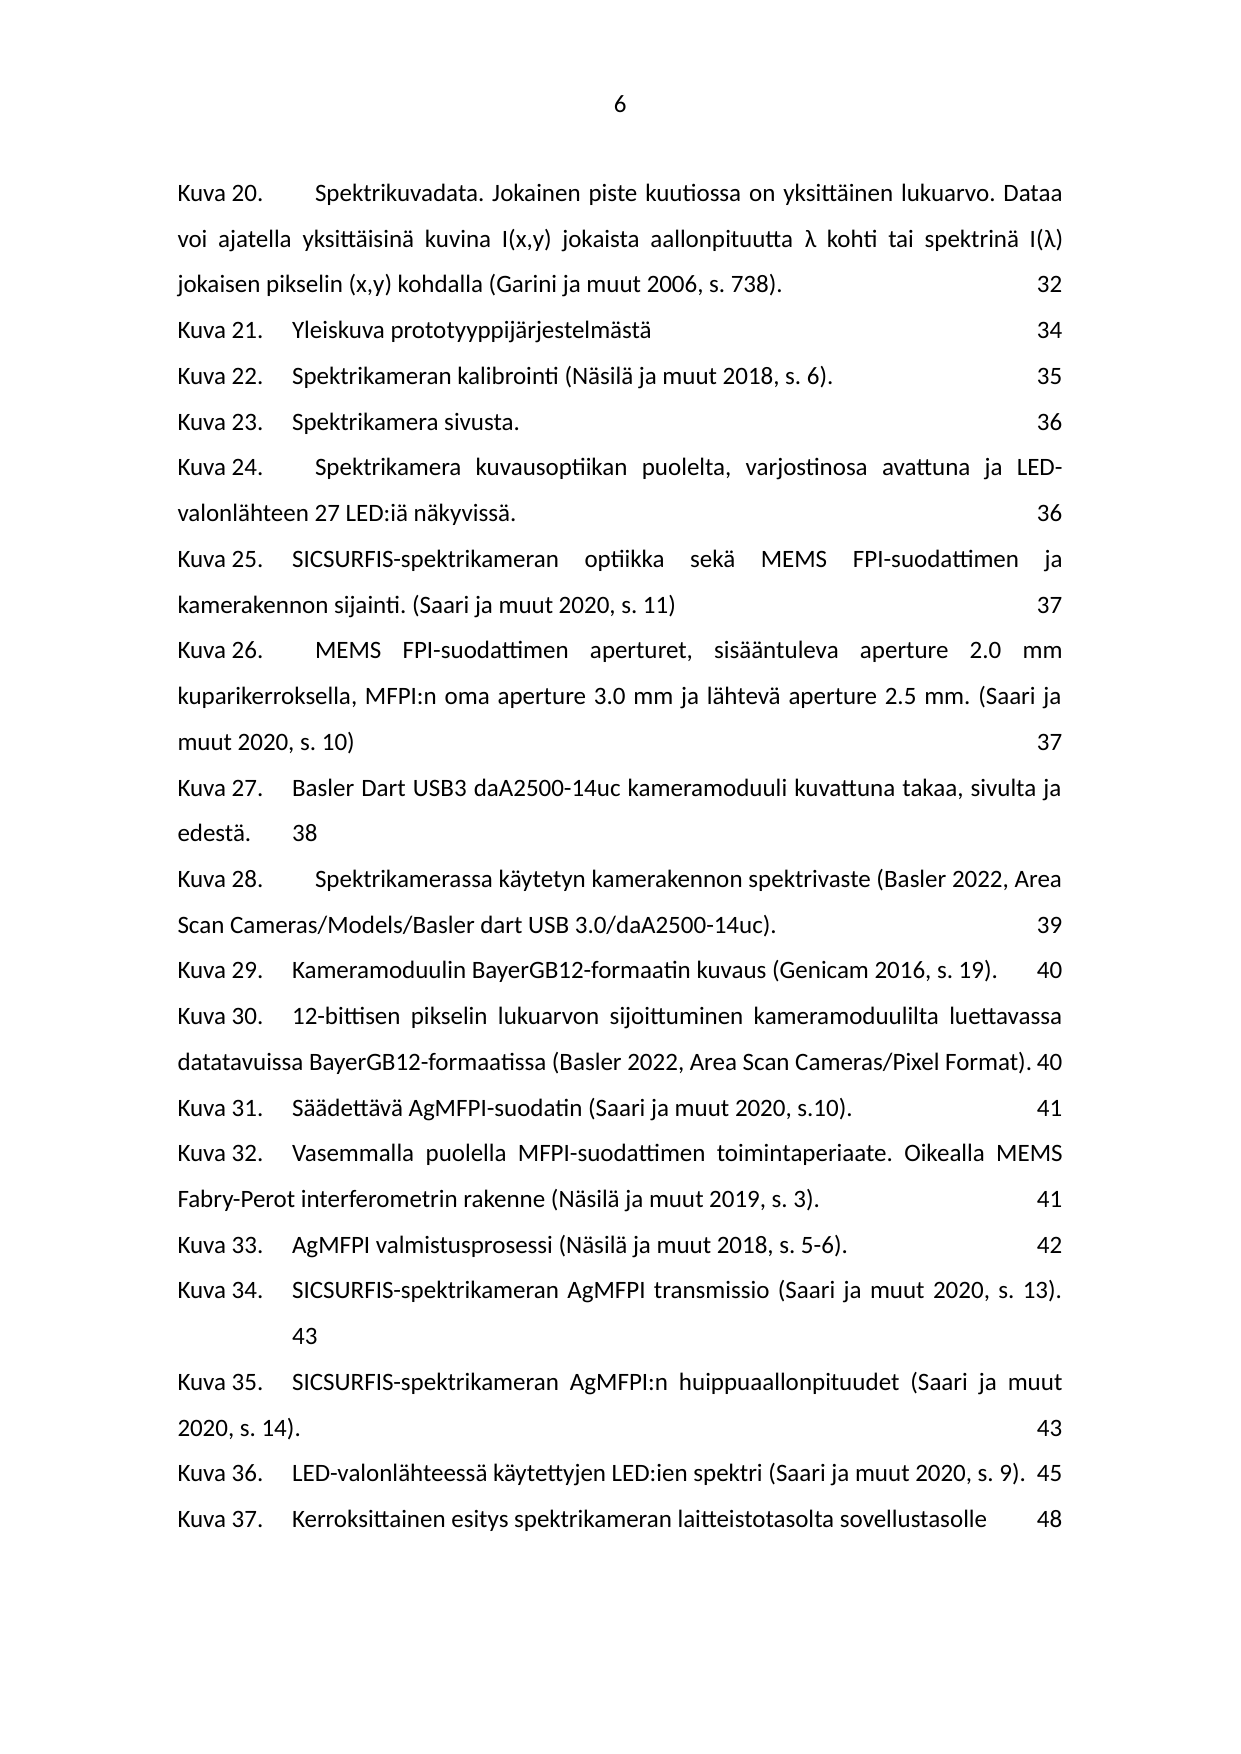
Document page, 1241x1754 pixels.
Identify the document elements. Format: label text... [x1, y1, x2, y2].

text Kuva 28. Spektrikamerassa käytetyn kamerakennon spektrivaste (Basler 2022, Area Scan Cameras/Models/Basler dart USB 3.0/daA2500-14uc). 39 [177, 863, 1063, 939]
text Kuva 25. SICSURFIS-spektrikameran optiikka sekä MEMS FPI-suodattimen ja kamerakennon sijainti. (Saari ja muut 2020, s. 11) 37 [177, 543, 1063, 619]
text Kuva 27. Basler Dart USB3 daA2500-14uc kameramoduuli kuvattuna takaa, sivulta ja edestä. 38 [177, 772, 1063, 848]
text Kuva 22. Spektrikameran kalibrointi (Näsilä ja muut 2018, s. 6). 35 [177, 360, 1063, 391]
text Kuva 24. Spektrikamera kuvausoptiikan puolelta, varjostinosa avattuna ja LED-valonlähteen 27 LED:iä näkyvissä. 36 [177, 452, 1063, 528]
text Kuva 31. Säädettävä AgMFPI-suodatin (Saari ja muut 2020, s.10). 41 [177, 1092, 1063, 1122]
text Kuva 30. 12-bittisen pikselin lukuarvon sijoittuminen kameramoduulilta luettavassa datatavuissa BayerGB12-formaatissa (Basler 2022, Area Scan Cameras/Pixel Format). 40 [177, 1000, 1063, 1077]
text Kuva 33. AgMFPI valmistusprosessi (Näsilä ja muut 2018, s. 5-6). 42 [177, 1229, 1063, 1259]
text Kuva 21. Yleiskuva prototyyppijärjestelmästä 34 [177, 314, 1063, 345]
text Kuva 29. Kameramoduulin BayerGB12-formaatin kuvaus (Genicam 2016, s. 19). 40 [177, 954, 1063, 985]
text Kuva 26. MEMS FPI-suodattimen aperturet, sisääntuleva aperture 2.0 mm kuparikerroksella, MFPI:n oma aperture 3.0 mm ja lähtevä aperture 2.5 mm. (Saari ja muut 2020, s. 10) 37 [177, 634, 1063, 756]
text Kuva 23. Spektrikamera sivusta. 36 [177, 406, 1063, 436]
text Kuva 37. Kerroksittainen esitys spektrikameran laitteistotasolta sovellustasolle 48 [177, 1503, 1063, 1534]
text Kuva 20. Spektrikuvadata. Jokainen piste kuutiossa on yksittäinen lukuarvo. Dataa voi ajatella yksittäisinä kuvina I(x,y) jokaista aallonpituutta λ kohti tai spektrinä I(λ) jokaisen pikselin (x,y) kohdalla (Garini ja muut 2006, s. 738). 32 [177, 177, 1063, 299]
text Kuva 34. SICSURFIS-spektrikameran AgMFPI transmissio (Saari ja muut 2020, s. 13). 43 [177, 1275, 1063, 1351]
text Kuva 35. SICSURFIS-spektrikameran AgMFPI:n huippuaallonpituudet (Saari ja muut 2020, s. 14). 43 [177, 1366, 1063, 1442]
text Kuva 32. Vasemmalla puolella MFPI-suodattimen toimintaperiaate. Oikealla MEMS Fabry-Perot interferometrin rakenne (Näsilä ja muut 2019, s. 3). 41 [177, 1137, 1063, 1214]
text Kuva 36. LED-valonlähteessä käytettyjen LED:ien spektri (Saari ja muut 2020, s. 9). 45 [177, 1458, 1063, 1488]
